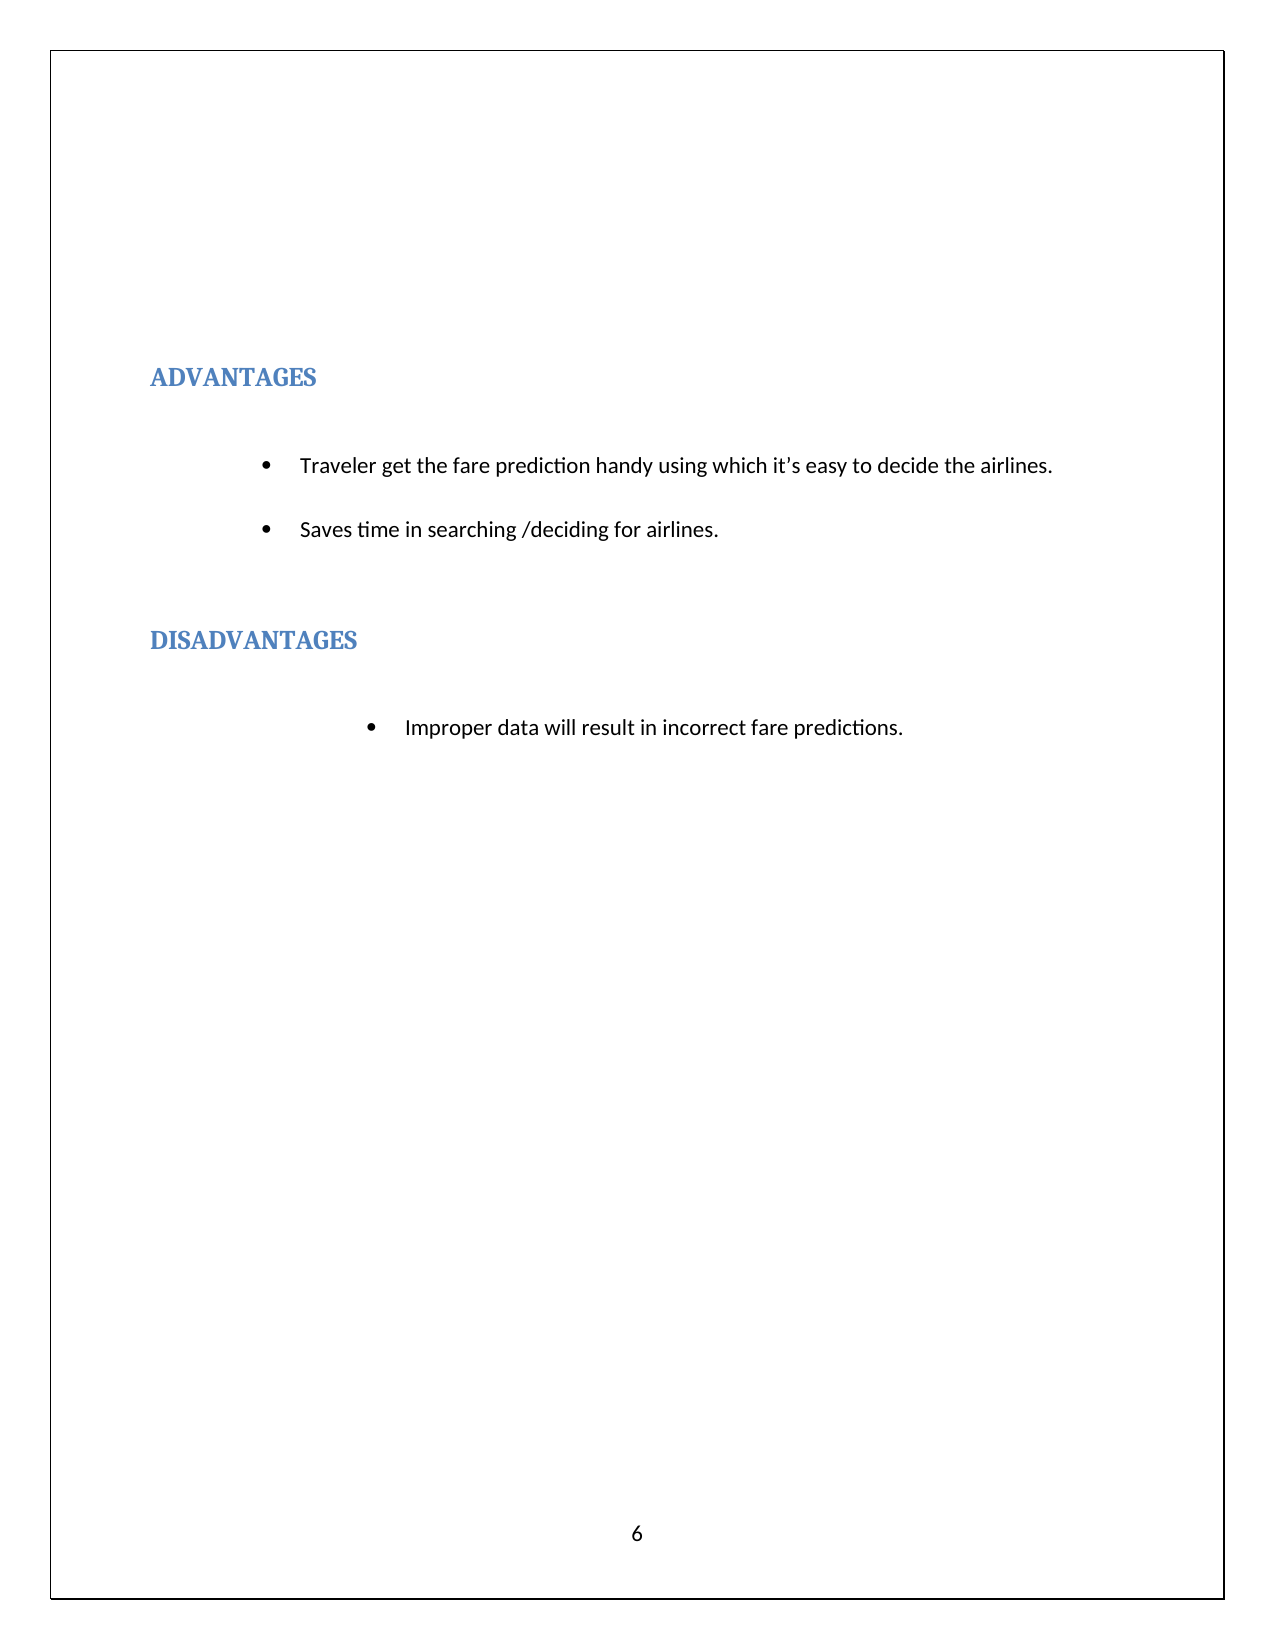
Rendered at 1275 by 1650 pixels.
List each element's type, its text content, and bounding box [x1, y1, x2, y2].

list Saves time in searching /deciding for airlines. [262, 515, 1124, 543]
list Traveler get the fare prediction handy using which it’s easy to decide the airlines. [262, 451, 1124, 479]
list Improper data will result in incorrect fare predictions. [367, 713, 1124, 742]
subtitle DISADVANTAGES [150, 625, 1124, 656]
subtitle ADVANTAGES [150, 362, 1124, 393]
